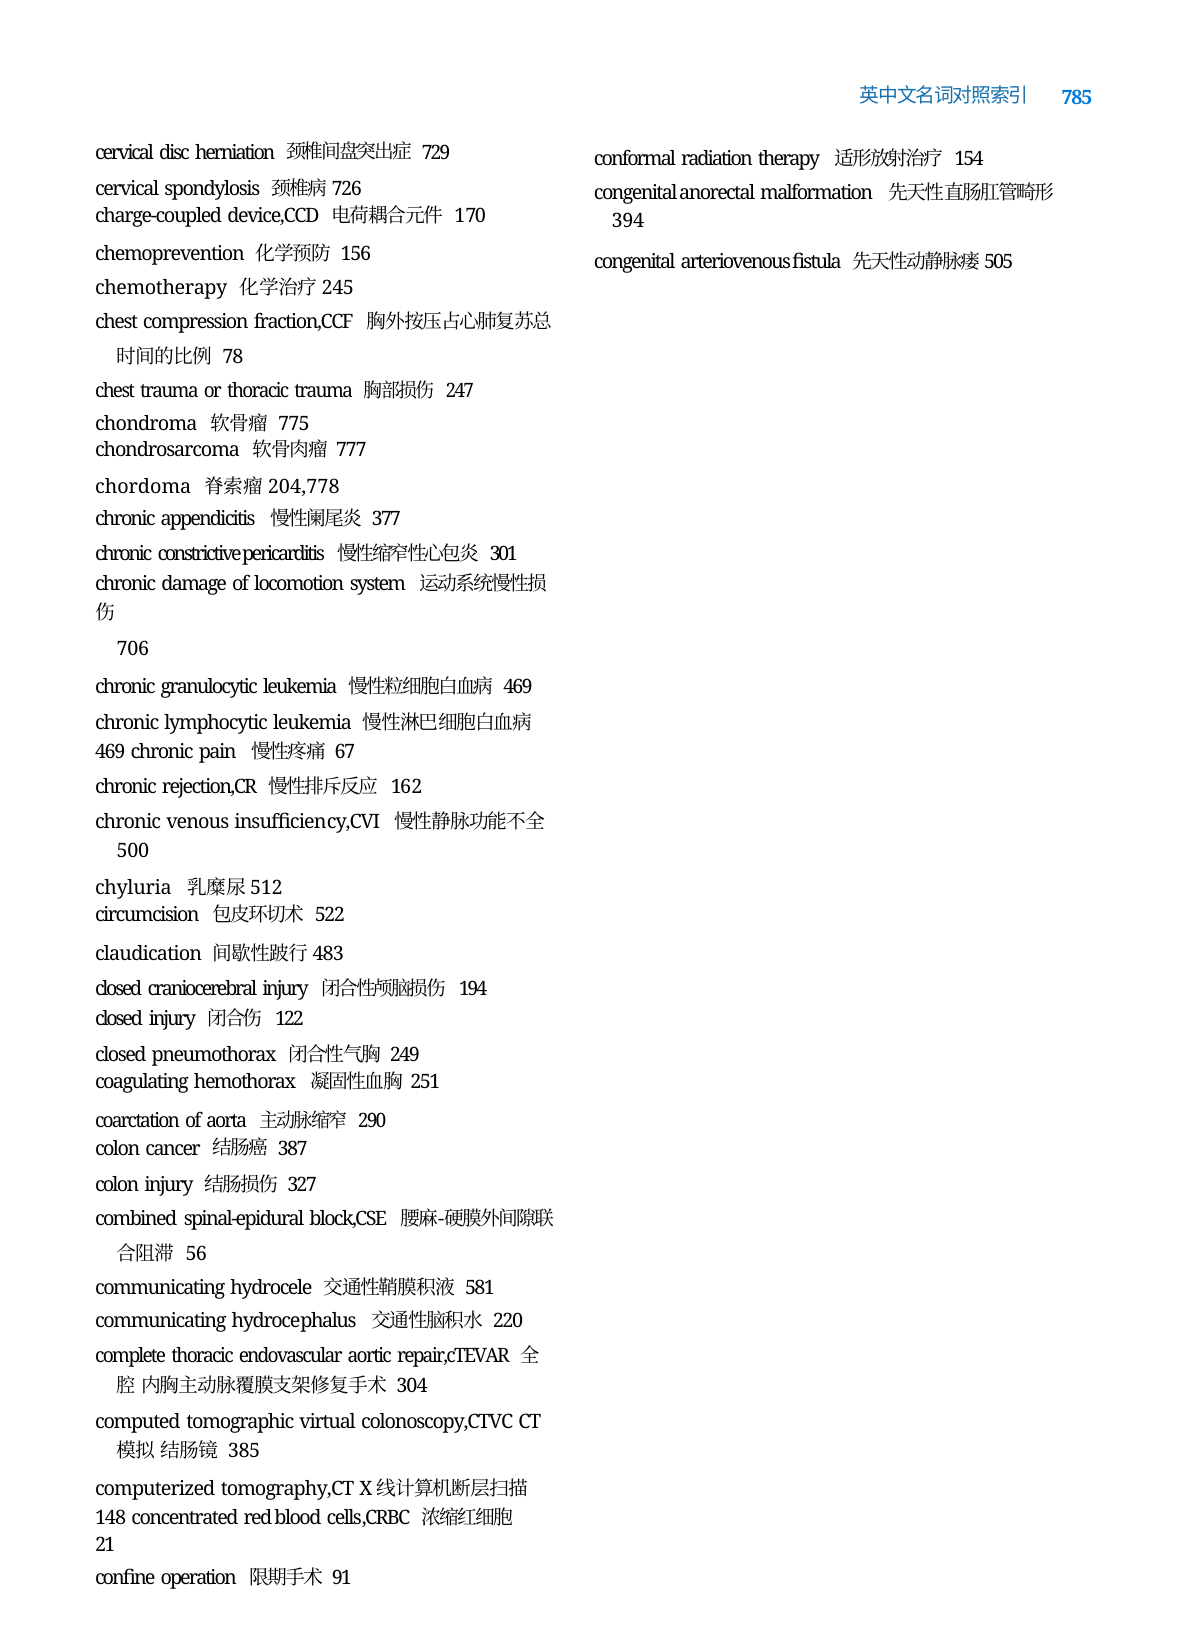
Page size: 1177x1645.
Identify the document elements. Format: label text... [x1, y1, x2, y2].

text congenital anorectal malformation 先天性直肠肛管畸形 394 [594, 176, 1063, 233]
text combined spinal-epidural block,CSE 腰麻-硬膜外间隙联 [95, 1205, 583, 1230]
text cervical spondylosis 颈椎病726 [95, 176, 583, 201]
text computerized tomography,CT X线计算机断层扫描 148 concentrated red blood cells,CRBC 浓缩红细胞 21 [95, 1472, 541, 1557]
text conformal radiation therapy 适形放射治疗 154 [594, 145, 1093, 170]
text chordoma 脊索瘤204,778 [95, 473, 583, 498]
text communicating hydrocele 交通性鞘膜积液 581 [95, 1274, 583, 1300]
text congenital arteriovenous fistula 先天性动静脉瘘505 [594, 248, 1093, 273]
text circumcision 包皮环切术 522 [95, 908, 583, 939]
text computed tomographic virtual colonoscopy,CTVC CT模拟 结肠镜 385 [95, 1407, 551, 1463]
text chondroma 软骨瘤 775 [95, 410, 583, 436]
text chronic venous insufficiency,CVI 慢性静脉功能不全 500 [95, 806, 555, 863]
text complete thoracic endovascular aortic repair,cTEVAR 全腔 内胸主动脉覆膜支架修复手术 304 [95, 1340, 552, 1398]
text closed pneumothorax 闭合性气胸 249 [95, 1041, 583, 1066]
text chronic lymphocytic leukemia 慢性淋巴细胞白血病469 chronic pain 慢性疼痛 67 [95, 706, 551, 764]
text chest trauma or thoracic trauma 胸部损伤 247 [95, 377, 583, 403]
text confine operation 限期手术 91 [95, 1564, 583, 1589]
text chronic appendicitis 慢性阑尾炎 377 [95, 505, 583, 531]
text 时间的比例 78 [116, 342, 583, 369]
text chyluria 乳糜尿512 [95, 874, 583, 899]
text chemotherapy 化学治疗245 [95, 274, 583, 299]
text coarctation of aorta 主动脉缩窄 290 [95, 1106, 583, 1132]
text communicating hydrocephalus 交通性脑积水 220 [95, 1307, 583, 1332]
text chronic rejection,CR 慢性排斥反应 162 [95, 773, 583, 798]
text 合阻滞 56 [116, 1239, 583, 1266]
text 英中文名词对照索引 785 [95, 81, 1093, 108]
text closed craniocerebral injury 闭合性颅脑损伤 194 closed injury 闭合伤 122 [95, 973, 496, 1031]
text chronic granulocytic leukemia 慢性粒细胞白血病 469 [95, 674, 583, 699]
text coagulating hemothorax 凝固性血胸 251 [95, 1074, 583, 1106]
text colon cancer 结肠癌 387 [95, 1141, 583, 1171]
text cervical disc herniation 颈椎间盘突出症 729 [95, 145, 583, 176]
text chest compression fraction,CCF 胸外按压占心肺复苏总 [95, 308, 583, 333]
text chemoprevention 化学预防 156 [95, 240, 583, 266]
text 706 [116, 639, 583, 659]
text chronic constrictive pericarditis 慢性缩窄性心包炎 301 chronic damage of locomotion system 运动系统慢性损伤 [95, 538, 551, 625]
text colon injury 结肠损伤 327 [95, 1171, 583, 1197]
text claudication 间歇性跛行483 [95, 939, 583, 966]
text charge-coupled device,CCD 电荷耦合元件 170 [95, 209, 583, 240]
text chondrosarcoma 软骨肉瘤 777 [95, 443, 583, 472]
